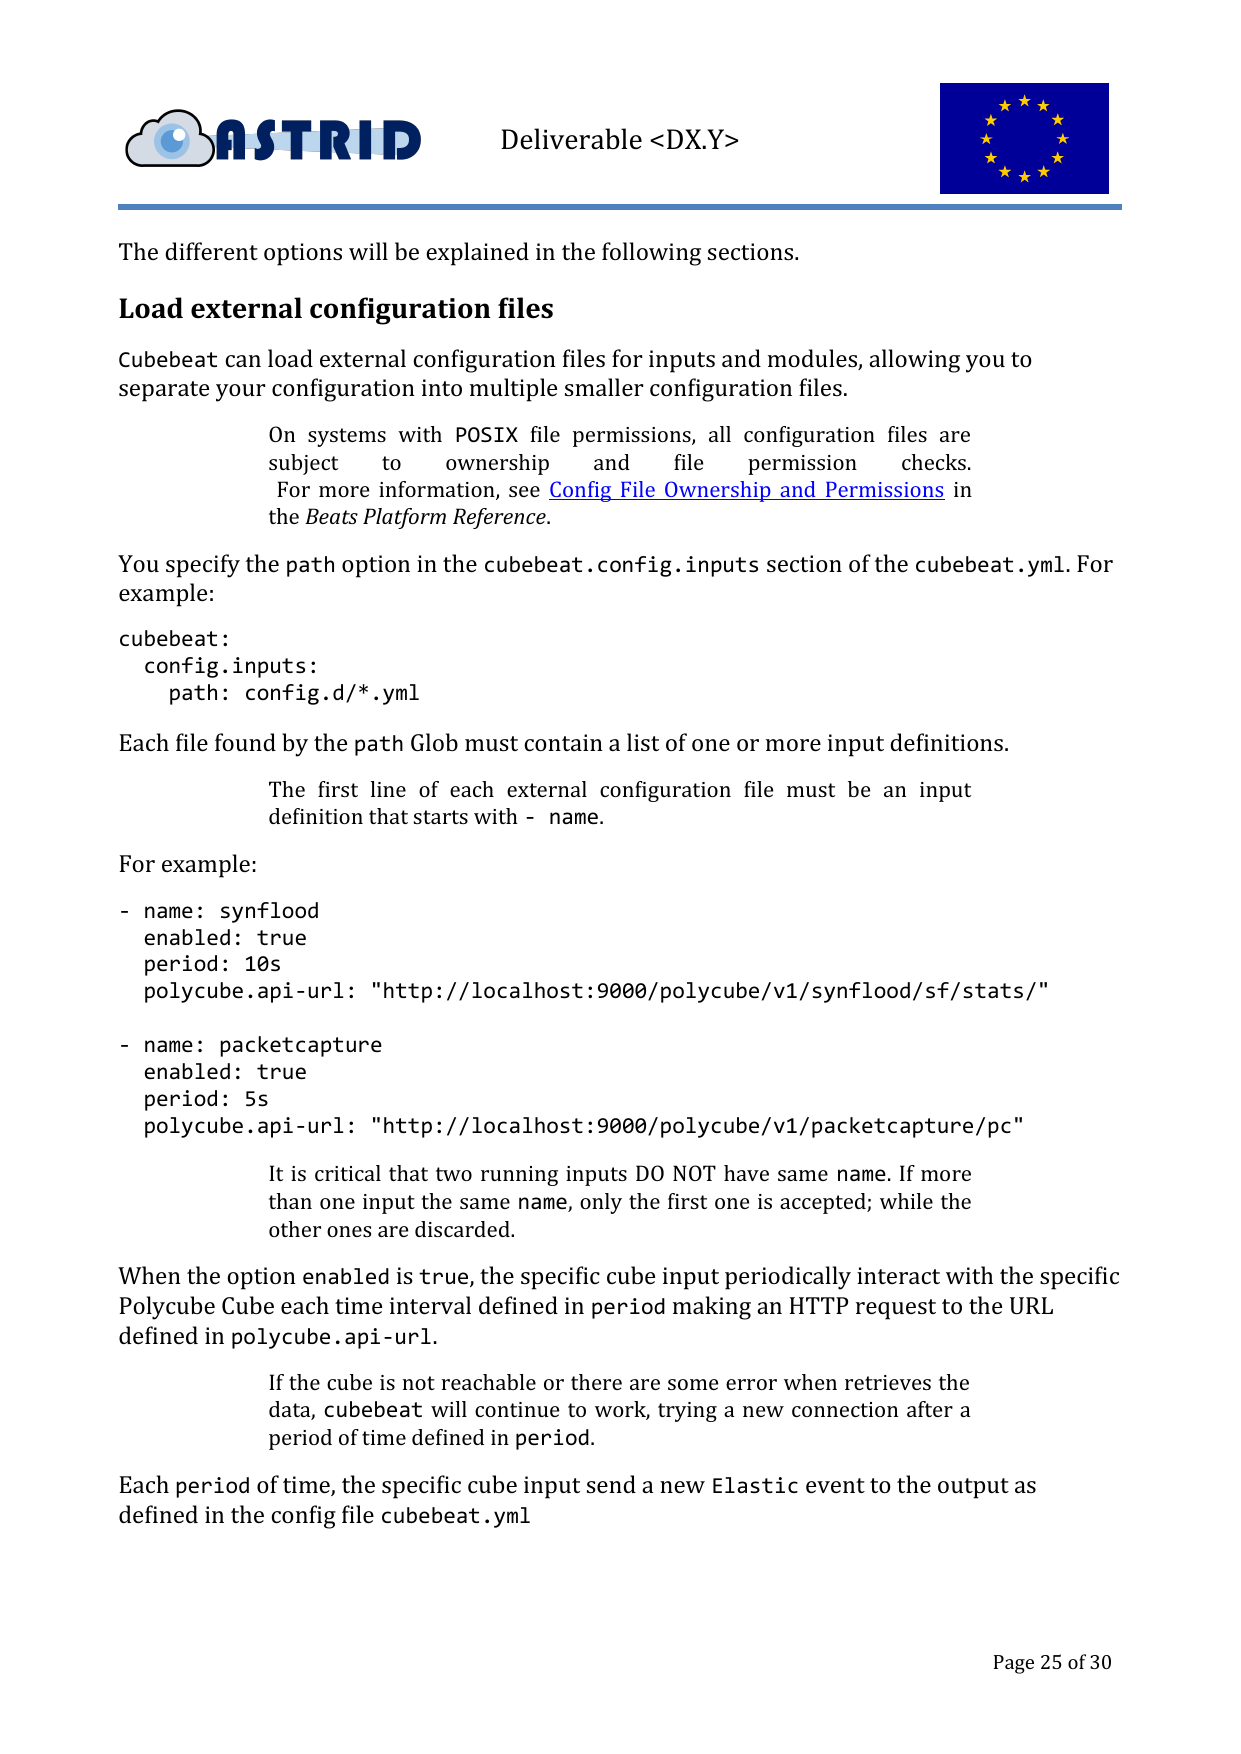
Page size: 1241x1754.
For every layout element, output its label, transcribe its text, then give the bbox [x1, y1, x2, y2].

text Cubebeat can load external configuration files for inputs and modules, allowing you to separate your configuration into multiple smaller configuration files. [118, 343, 1122, 402]
text When the option enabled is true, the specific cube input periodically interact with the specific Polycube Cube each time interval defined in period making an HTTP request to the URL defined in polycube.api-url. [118, 1261, 1122, 1350]
text On systems with POSIX file permissions, all configuration files are subject to ownership and file permission checks. For more information, see Config File Ownership and Permissions in the Beats Platform Reference. [268, 421, 972, 529]
text If the cube is not reachable or there are some error when retrieves the data, cubebeat will continue to work, trying a new connection after a period of time defined in period. [268, 1369, 972, 1451]
text cubebeat: config.inputs: path: config.d/*.yml [118, 626, 1122, 707]
text - name: synflood enabled: true period: 10s polycube.api-url: "http://localhost:9000/polycube/v1/synflood/sf/stats/" - name: packetcapture enabled: true period: 5s polycube.api-url: "http://localhost:9000/polycube/v1/packetcapture/pc" [118, 897, 1122, 1139]
subtitle Load external configuration files [118, 291, 1122, 325]
text Each file found by the path Glob must contain a list of one or more input definitions. [118, 727, 1122, 757]
text You specify the path option in the cubebeat.config.inputs section of the cubebeat.yml. For example: [118, 548, 1122, 607]
text It is critical that two running inputs DO NOT have same name. If more than one input the same name, only the first one is accepted; while the other ones are discarded. [268, 1160, 972, 1242]
text The first line of each external configuration file must be an input definition that starts with - name. [268, 776, 972, 830]
picture [125, 106, 423, 171]
text For example: [118, 849, 1122, 878]
picture [940, 83, 1109, 194]
text The different options will be explained in the following sections. [118, 236, 1122, 266]
text Each period of time, the specific cube input send a new Elastic event to the output as defined in the config file cubebeat.yml [118, 1470, 1122, 1529]
